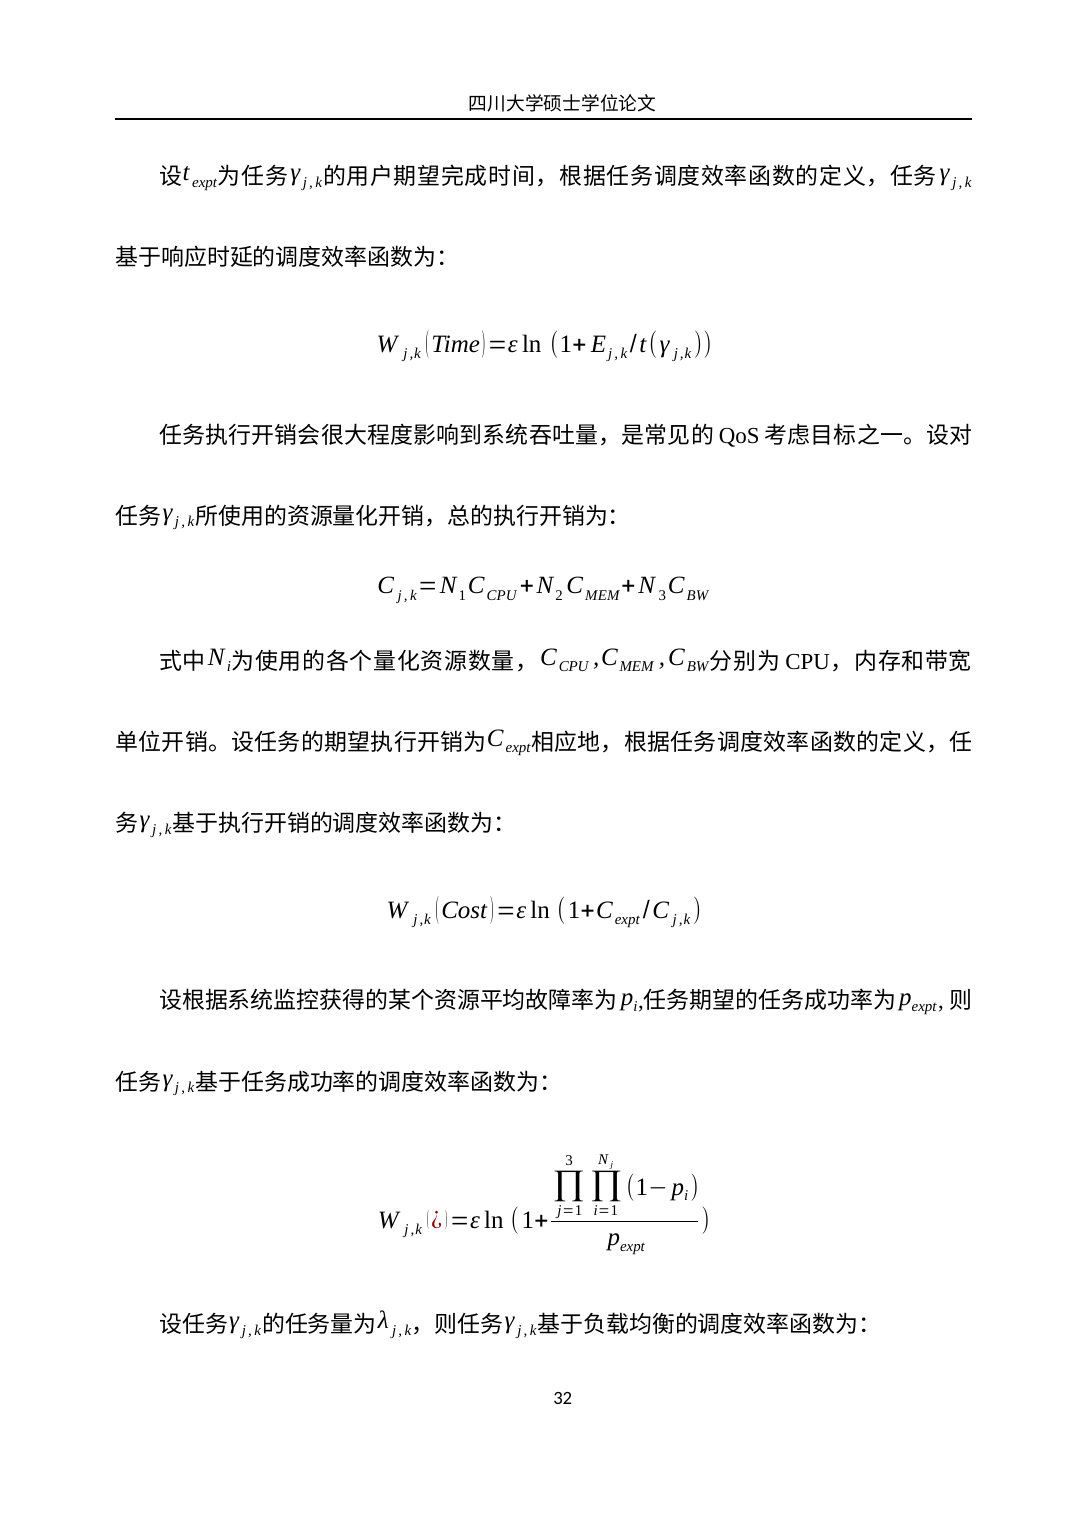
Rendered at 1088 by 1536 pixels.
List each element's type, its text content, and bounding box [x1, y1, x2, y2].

text 设为任务的用户期望完成时间，根据任务调度效率函数的定义，任务基于响应时延的调度效率函数为： [115, 142, 972, 288]
text 设任务的任务量为，则任务基于负载均衡的调度效率函数为： [115, 1290, 972, 1355]
text 任务执行开销会很大程度影响到系统吞吐量，是常见的QoS考虑目标之一。设对任务所使用的资源量化开销，总的执行开销为： [115, 401, 972, 547]
text 设根据系统监控获得的某个资源平均故障率为,任务期望的任务成功率为, 则任务基于任务成功率的调度效率函数为： [115, 966, 972, 1113]
text 式中为使用的各个量化资源数量，分别为CPU，内存和带宽单位开销。设任务的期望执行开销为相应地，根据任务调度效率函数的定义，任务基于执行开销的调度效率函数为： [115, 627, 972, 854]
